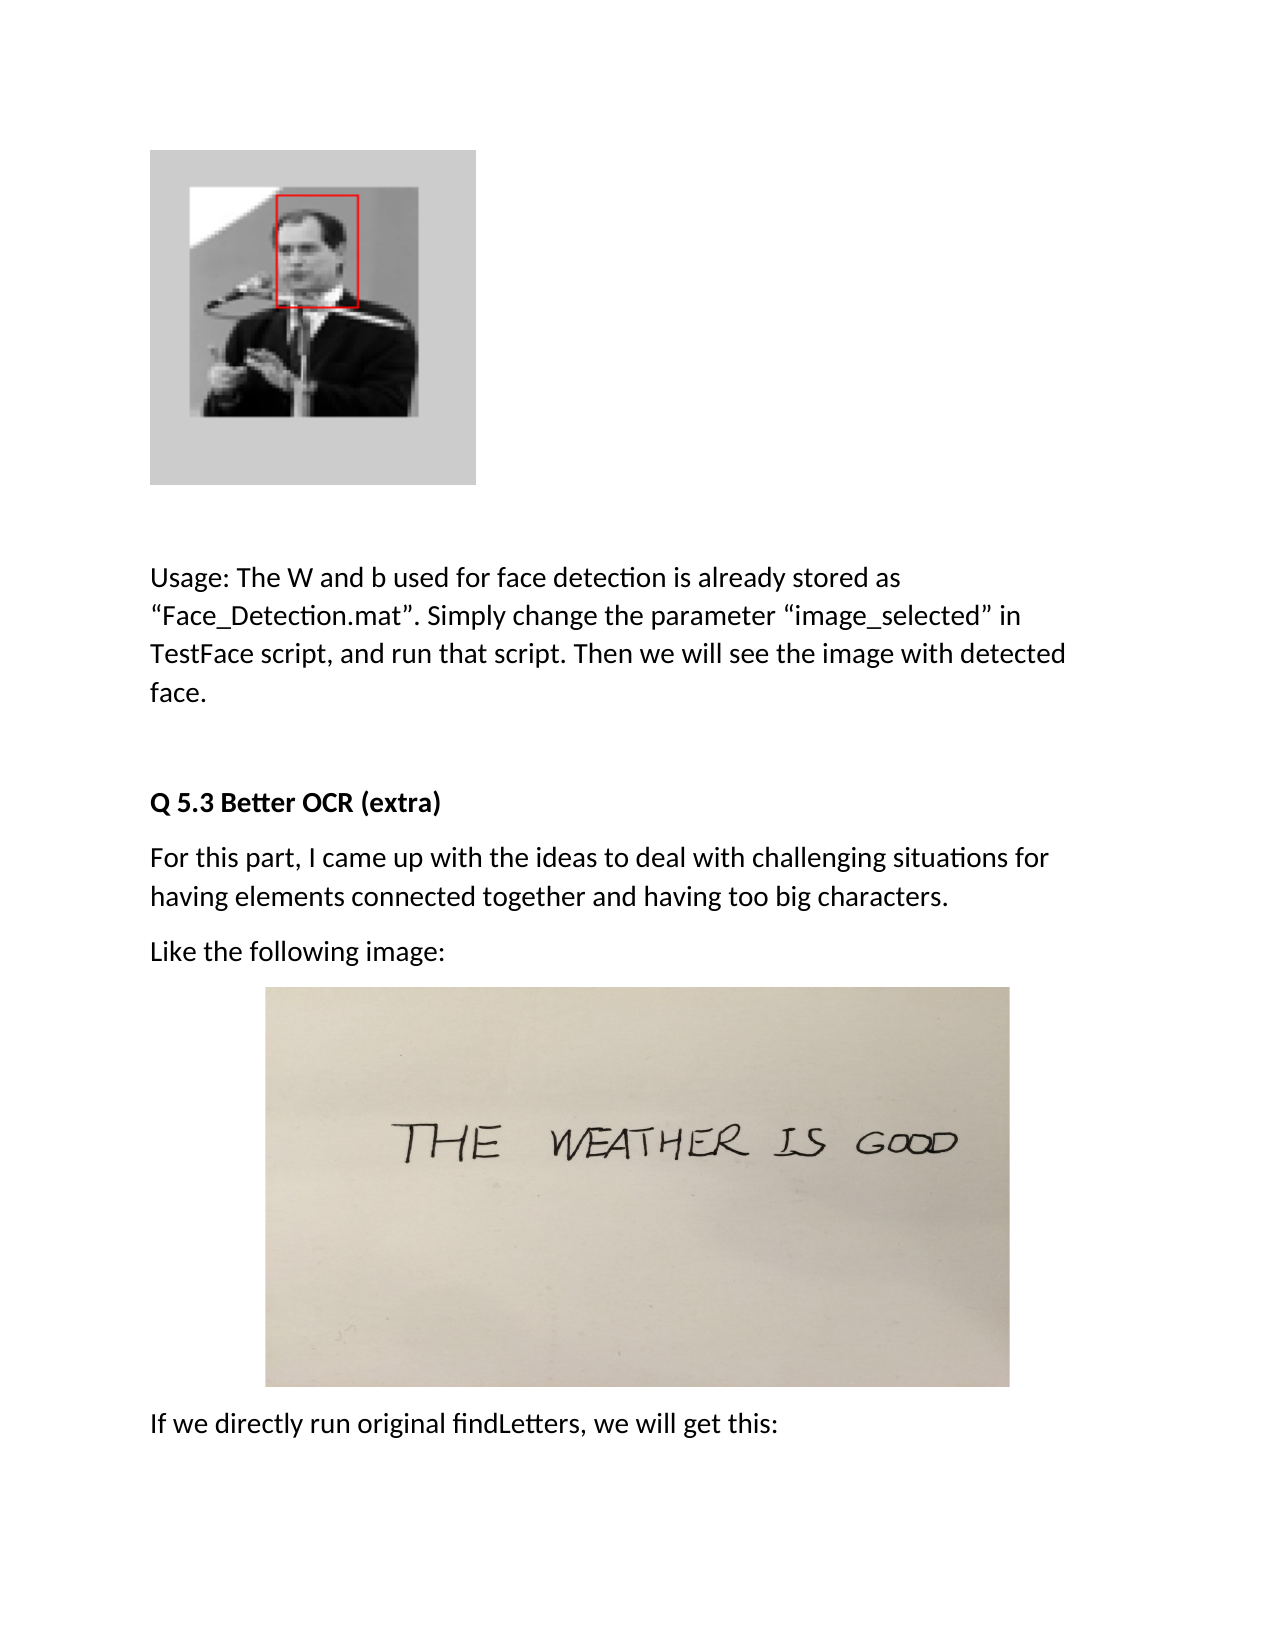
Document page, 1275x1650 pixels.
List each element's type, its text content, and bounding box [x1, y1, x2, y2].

picture [265, 987, 1010, 1387]
picture [150, 150, 476, 485]
text Like the following image: [150, 933, 1125, 968]
text For this part, I came up with the ideas to deal with challenging situations for having elements connected together and having too big characters. [150, 839, 1125, 913]
text If we directly run original findLetters, we will get this: [150, 1405, 1125, 1441]
text Usage: The W and b used for face detection is already stored as “Face_Detection.mat”. Simply change the parameter “image_selected” in TestFace script, and run that script. Then we will see the image with detected face. [150, 559, 1125, 709]
text Q 5.3 Better OCR (extra) [150, 784, 1125, 820]
